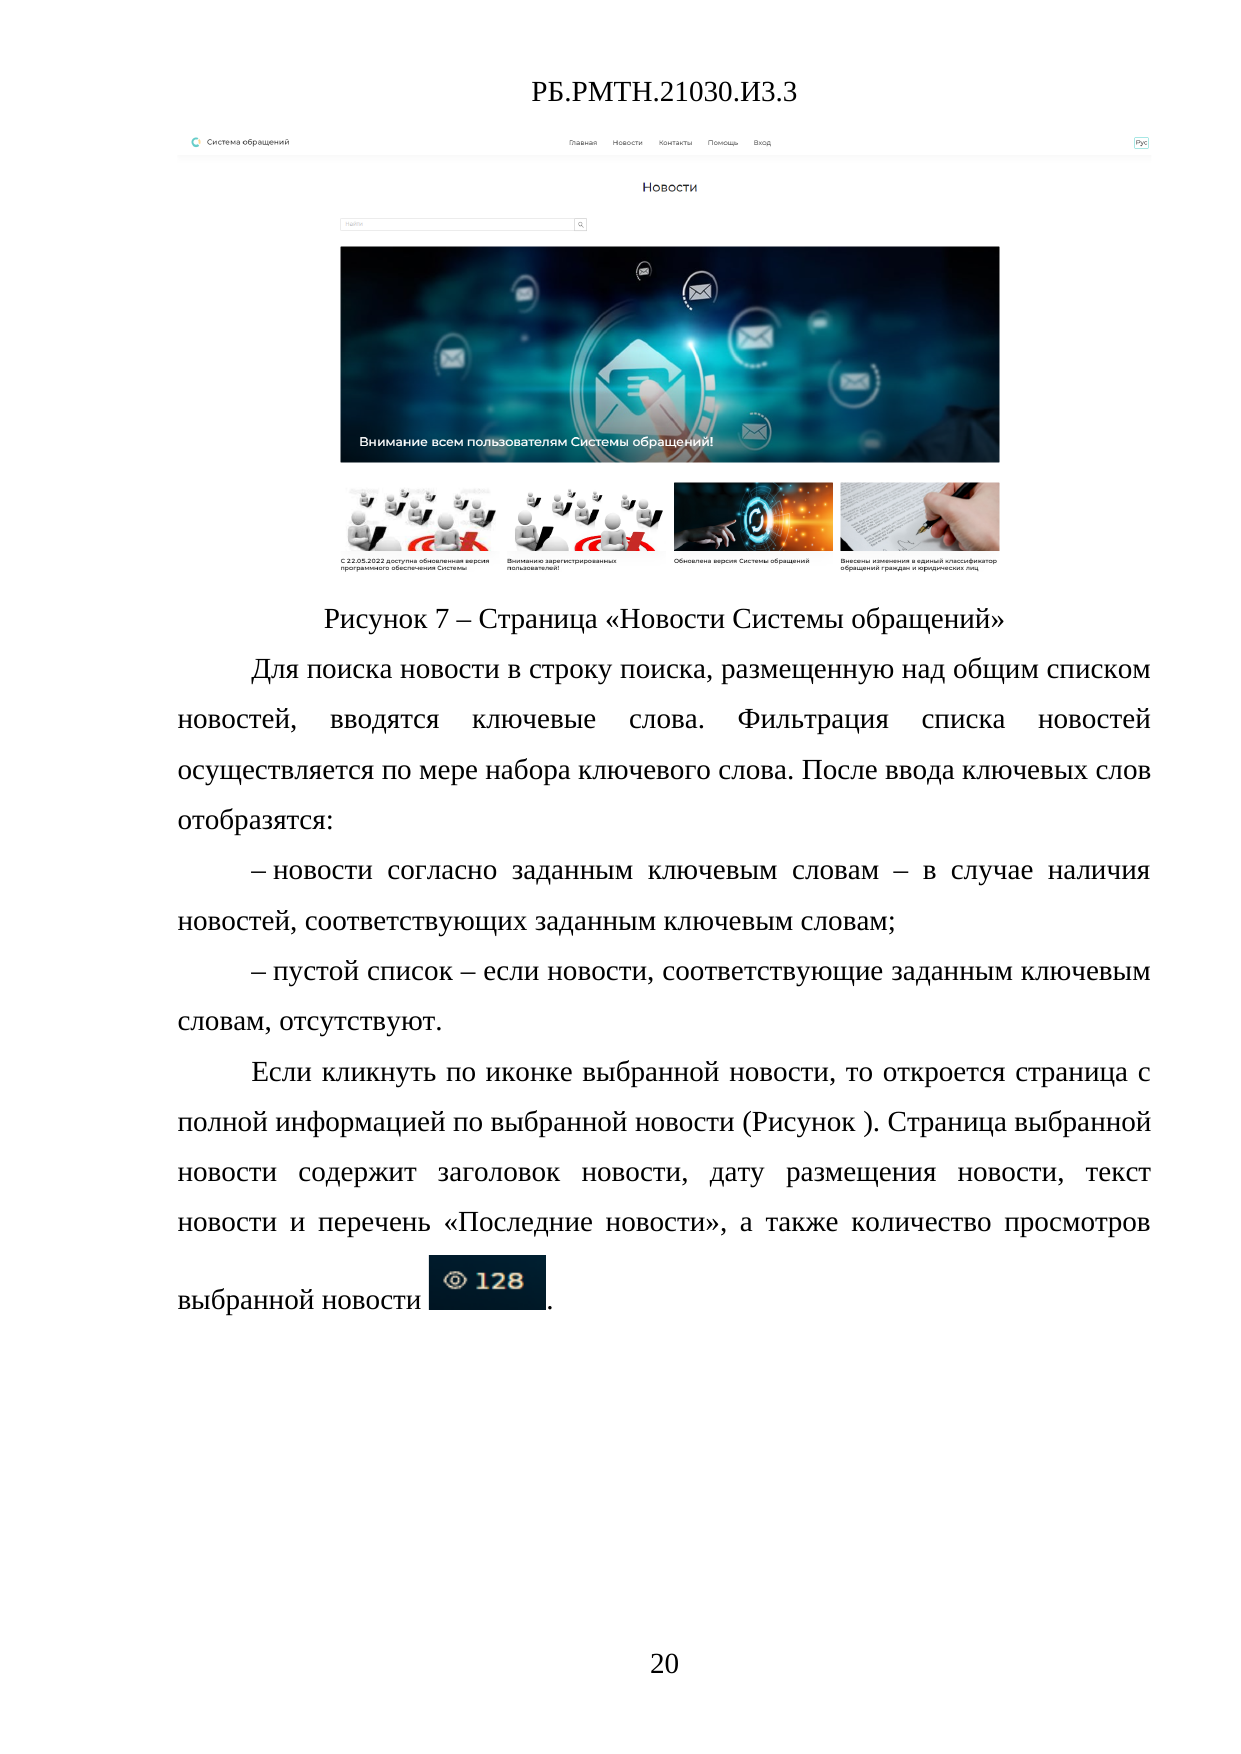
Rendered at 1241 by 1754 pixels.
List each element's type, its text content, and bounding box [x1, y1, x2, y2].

text – новости согласно заданным ключевым словам – в случае наличия новостей, соответствующих заданным ключевым словам; [177, 852, 1152, 936]
text Для поиска новости в строку поиска, размещенную над общим списком новостей, вводятся ключевые слова. Фильтрация списка новостей осуществляется по мере набора ключевого слова. После ввода ключевых слов отобразятся: [177, 651, 1152, 836]
text – пустой список – если новости, соответствующие заданным ключевым словам, отсутствуют. [177, 953, 1152, 1037]
text Рисунок 7 – Страница «Новости Системы обращений» [177, 601, 1152, 634]
text Если кликнуть по иконке выбранной новости, то откроется страница с полной информацией по выбранной новости (Рисунок 8). Страница выбранной новости содержит заголовок новости, дату размещения новости, текст новости и перечень «Последние новости», а также количество просмотров выбранной новости . [177, 1054, 1152, 1316]
picture [177, 132, 1152, 584]
picture [428, 1255, 546, 1310]
